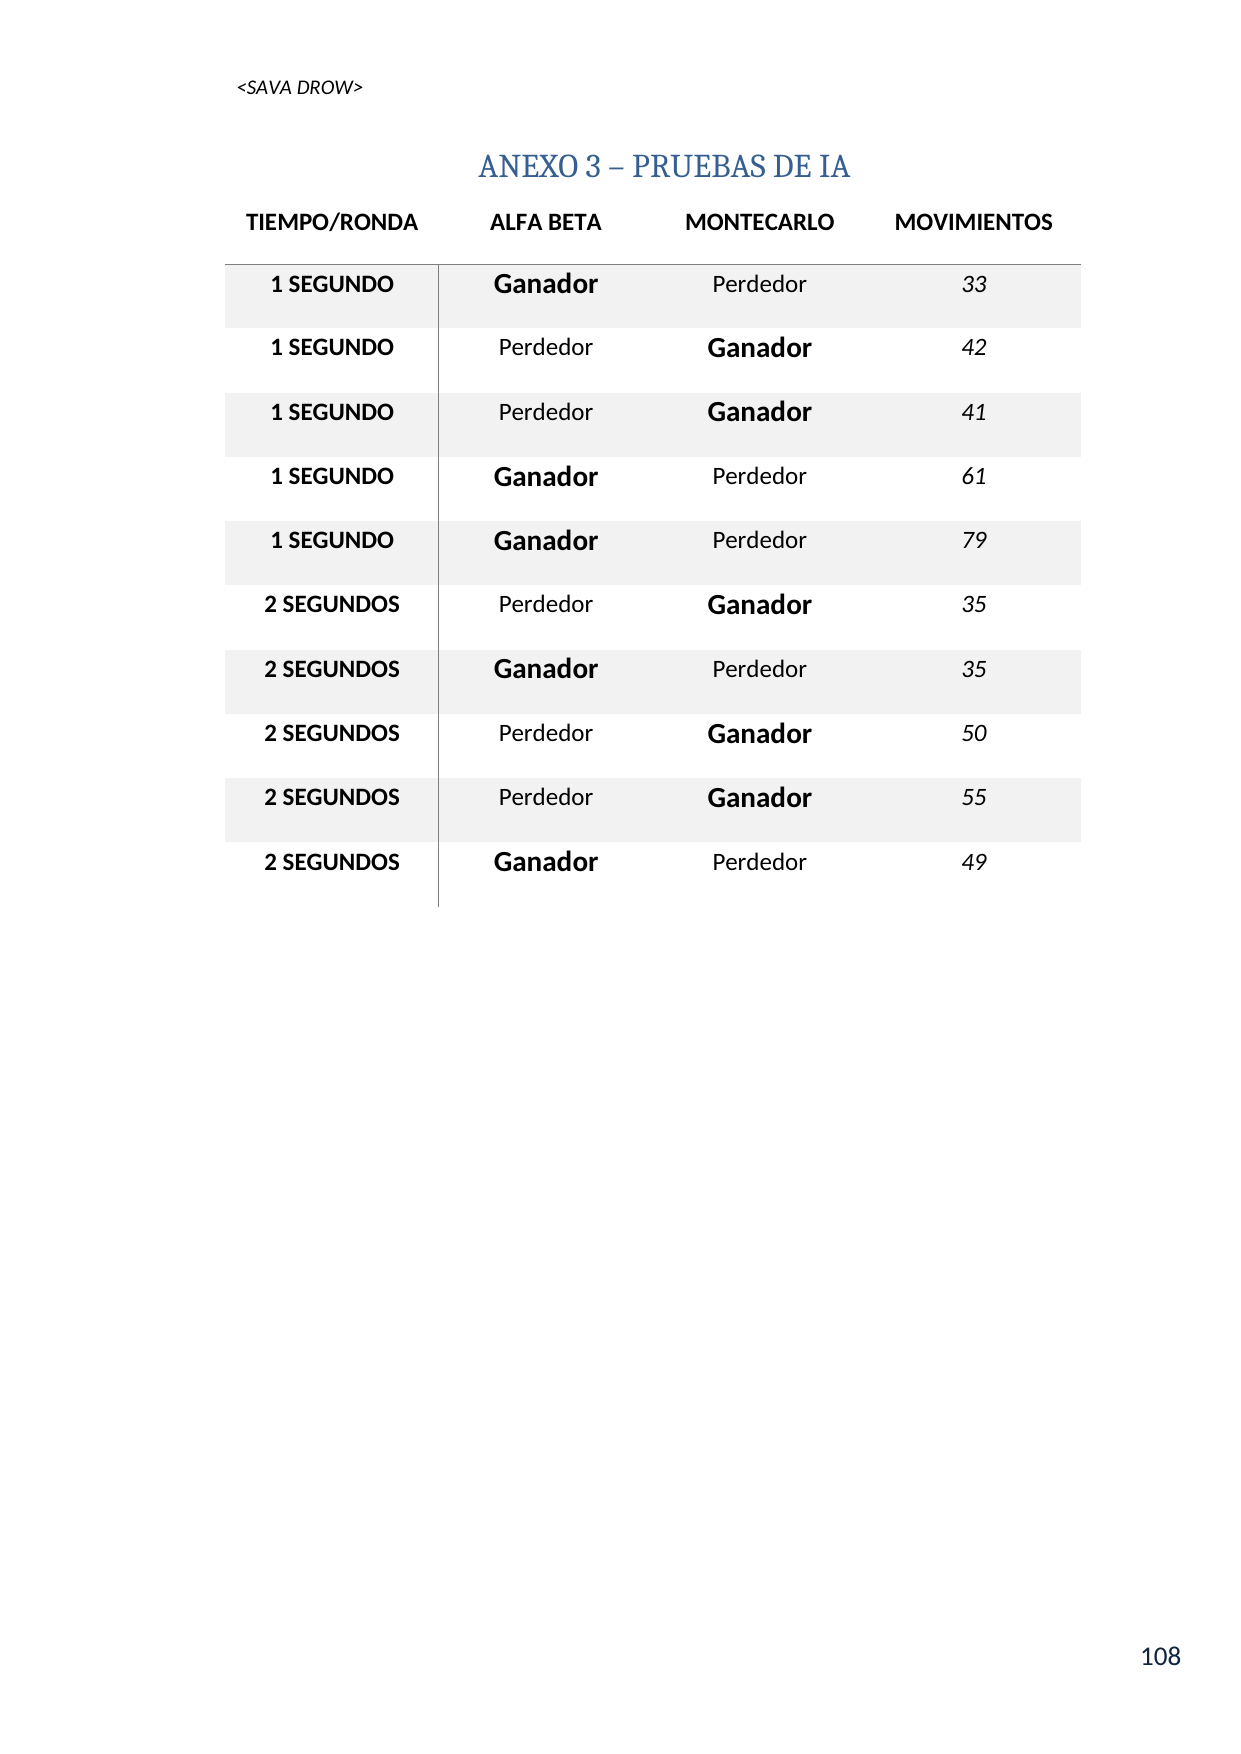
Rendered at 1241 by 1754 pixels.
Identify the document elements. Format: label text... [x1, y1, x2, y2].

table_cell Ganador [439, 457, 653, 521]
table_cell Perdedor [439, 778, 653, 842]
table_cell 2 segundos [225, 650, 438, 714]
table_cell Ganador [439, 650, 653, 714]
subtitle ANEXO 3 – PRUEBAS DE IA [236, 148, 1092, 186]
table_cell Ganador [653, 778, 867, 842]
table_cell Ganador [653, 585, 867, 649]
table_cell Perdedor [653, 842, 867, 907]
table_cell 2 segundos [225, 778, 438, 842]
table_cell Ganador [653, 328, 867, 392]
table_cell 42 [867, 328, 1081, 392]
table_cell 79 [867, 521, 1081, 585]
table_cell Perdedor [439, 328, 653, 392]
table_cell 50 [867, 714, 1081, 778]
table_cell 1 segundo [225, 265, 438, 328]
table_cell Perdedor [439, 393, 653, 457]
table_cell 49 [867, 842, 1081, 907]
table_cell Perdedor [439, 714, 653, 778]
table_cell 55 [867, 778, 1081, 842]
table_header Montecarlo [653, 205, 867, 264]
table_cell 2 segundos [225, 842, 438, 907]
table_cell Perdedor [653, 650, 867, 714]
table_cell Ganador [439, 265, 653, 328]
table_cell Ganador [439, 521, 653, 585]
table_cell Perdedor [653, 457, 867, 521]
table_cell 61 [867, 457, 1081, 521]
table_cell 1 segundo [225, 393, 438, 457]
table_header Movimientos [867, 205, 1081, 264]
table_cell 2 segundos [225, 714, 438, 778]
table_cell 1 segundo [225, 457, 438, 521]
table_cell 35 [867, 585, 1081, 649]
table_cell 1 segundo [225, 328, 438, 392]
table_header Tiempo/ronda [225, 205, 439, 264]
table_cell Ganador [653, 714, 867, 778]
table_cell Perdedor [653, 521, 867, 585]
table_cell 33 [867, 265, 1081, 328]
table_cell Perdedor [439, 585, 653, 649]
table_cell 41 [867, 393, 1081, 457]
table_cell 2 segundos [225, 585, 438, 649]
table_cell Perdedor [653, 265, 867, 328]
table_cell 1 segundo [225, 521, 438, 585]
table_cell 35 [867, 650, 1081, 714]
table_cell Ganador [439, 842, 653, 907]
table_header Alfa Beta [439, 205, 653, 264]
table_cell Ganador [653, 393, 867, 457]
